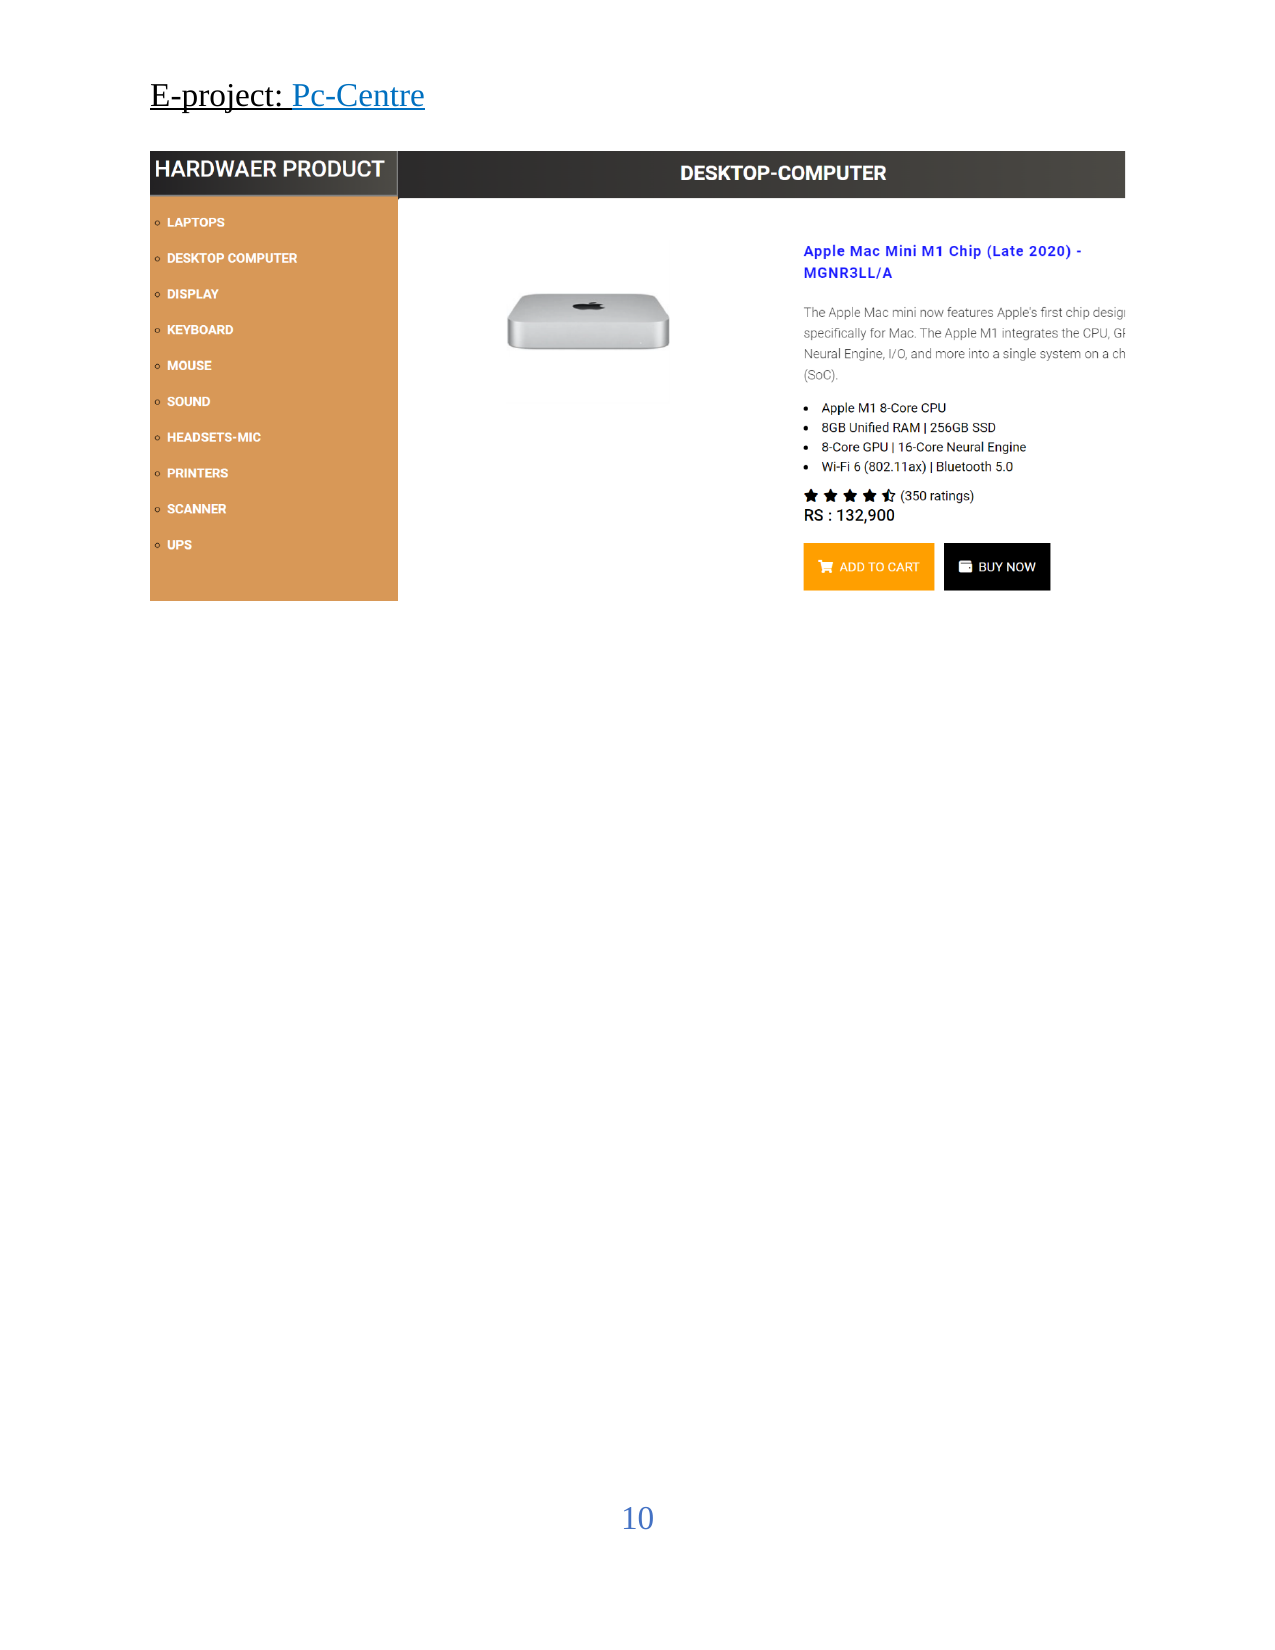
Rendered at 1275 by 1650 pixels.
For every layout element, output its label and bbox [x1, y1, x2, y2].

picture [150, 151, 1125, 601]
